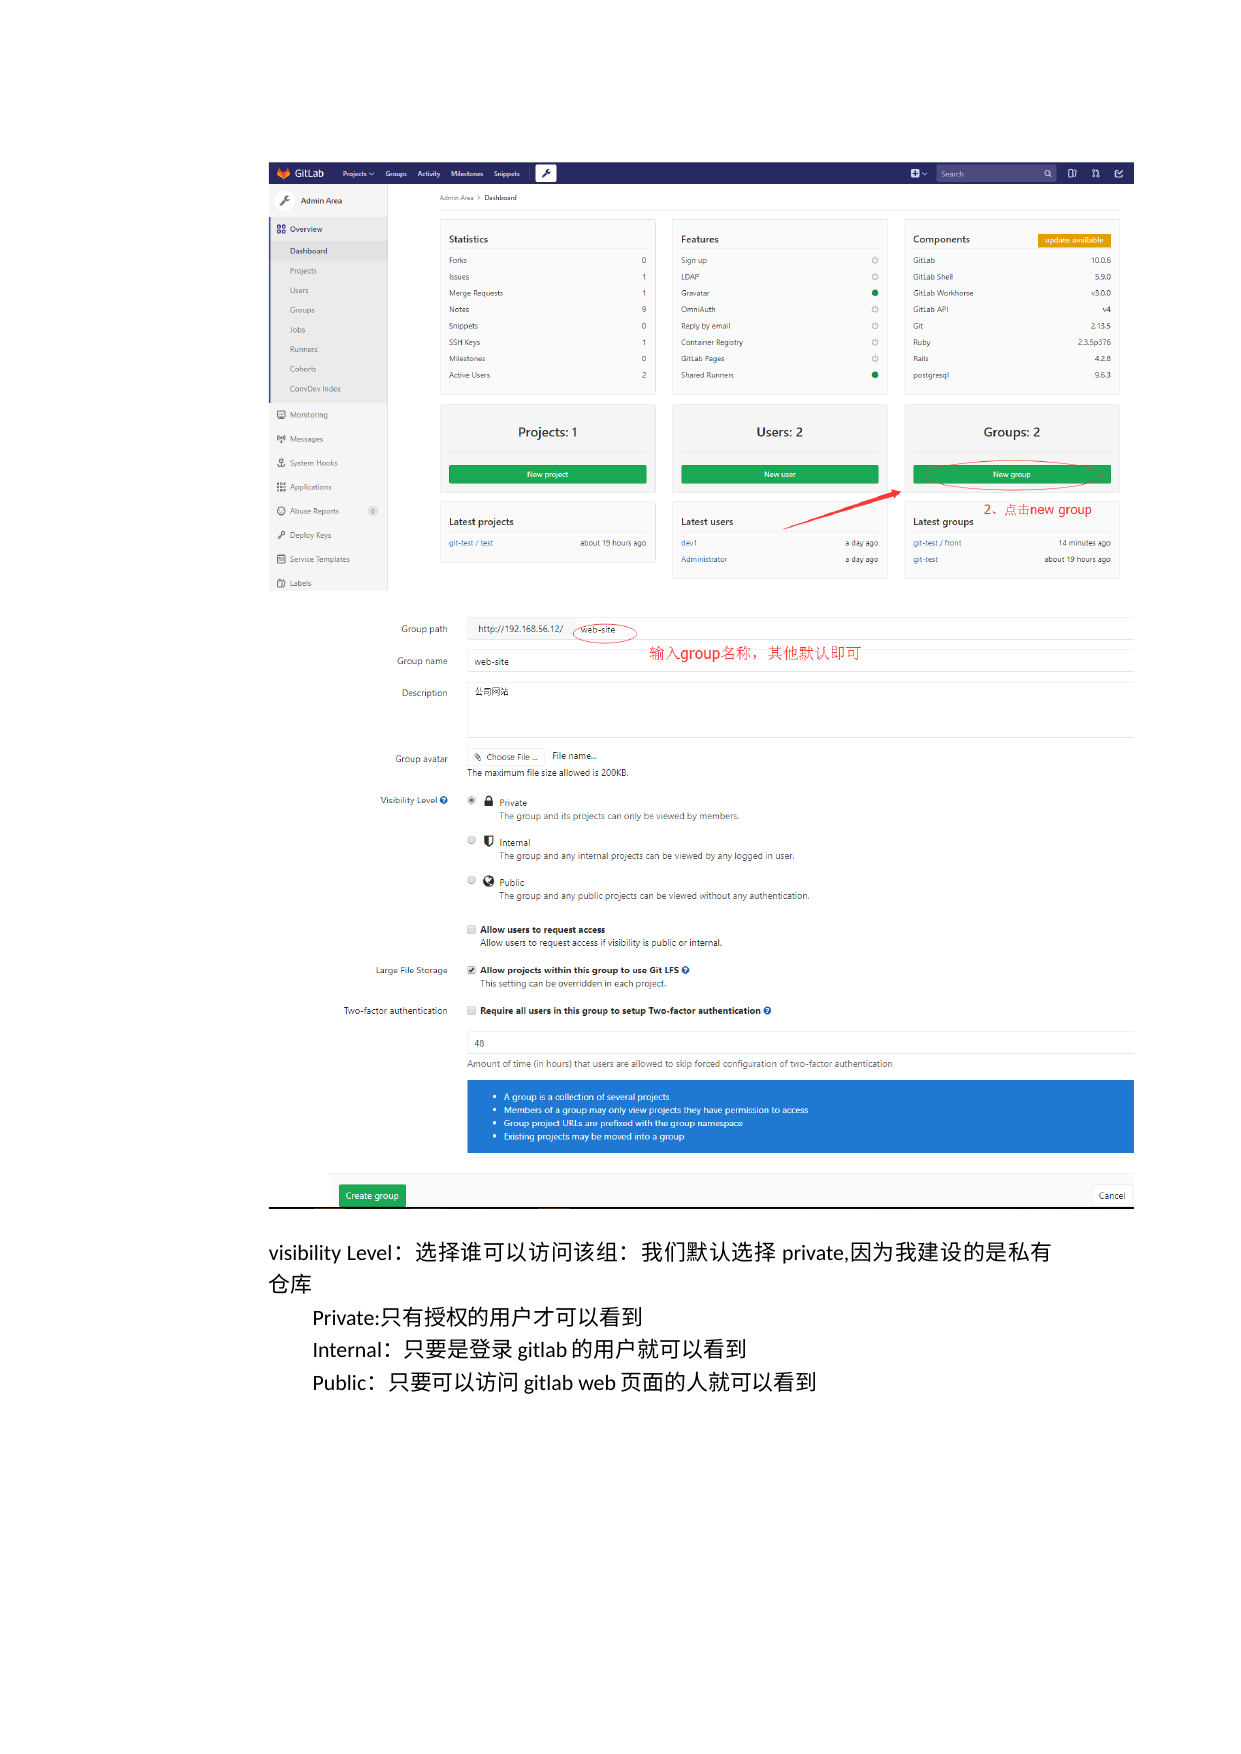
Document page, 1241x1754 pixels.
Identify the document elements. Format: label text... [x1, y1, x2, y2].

list Public：只要可以访问gitlab web页面的人就可以看到 [306, 1364, 1053, 1397]
list visibility Level：选择谁可以访问该组：我们默认选择private,因为我建设的是私有仓库 [269, 1234, 1053, 1299]
picture [268, 617, 1134, 1209]
picture [268, 162, 1134, 591]
list Private:只有授权的用户才可以看到 [269, 1299, 1053, 1332]
list Internal：只要是登录gitlab的用户就可以看到 [269, 1332, 1053, 1364]
